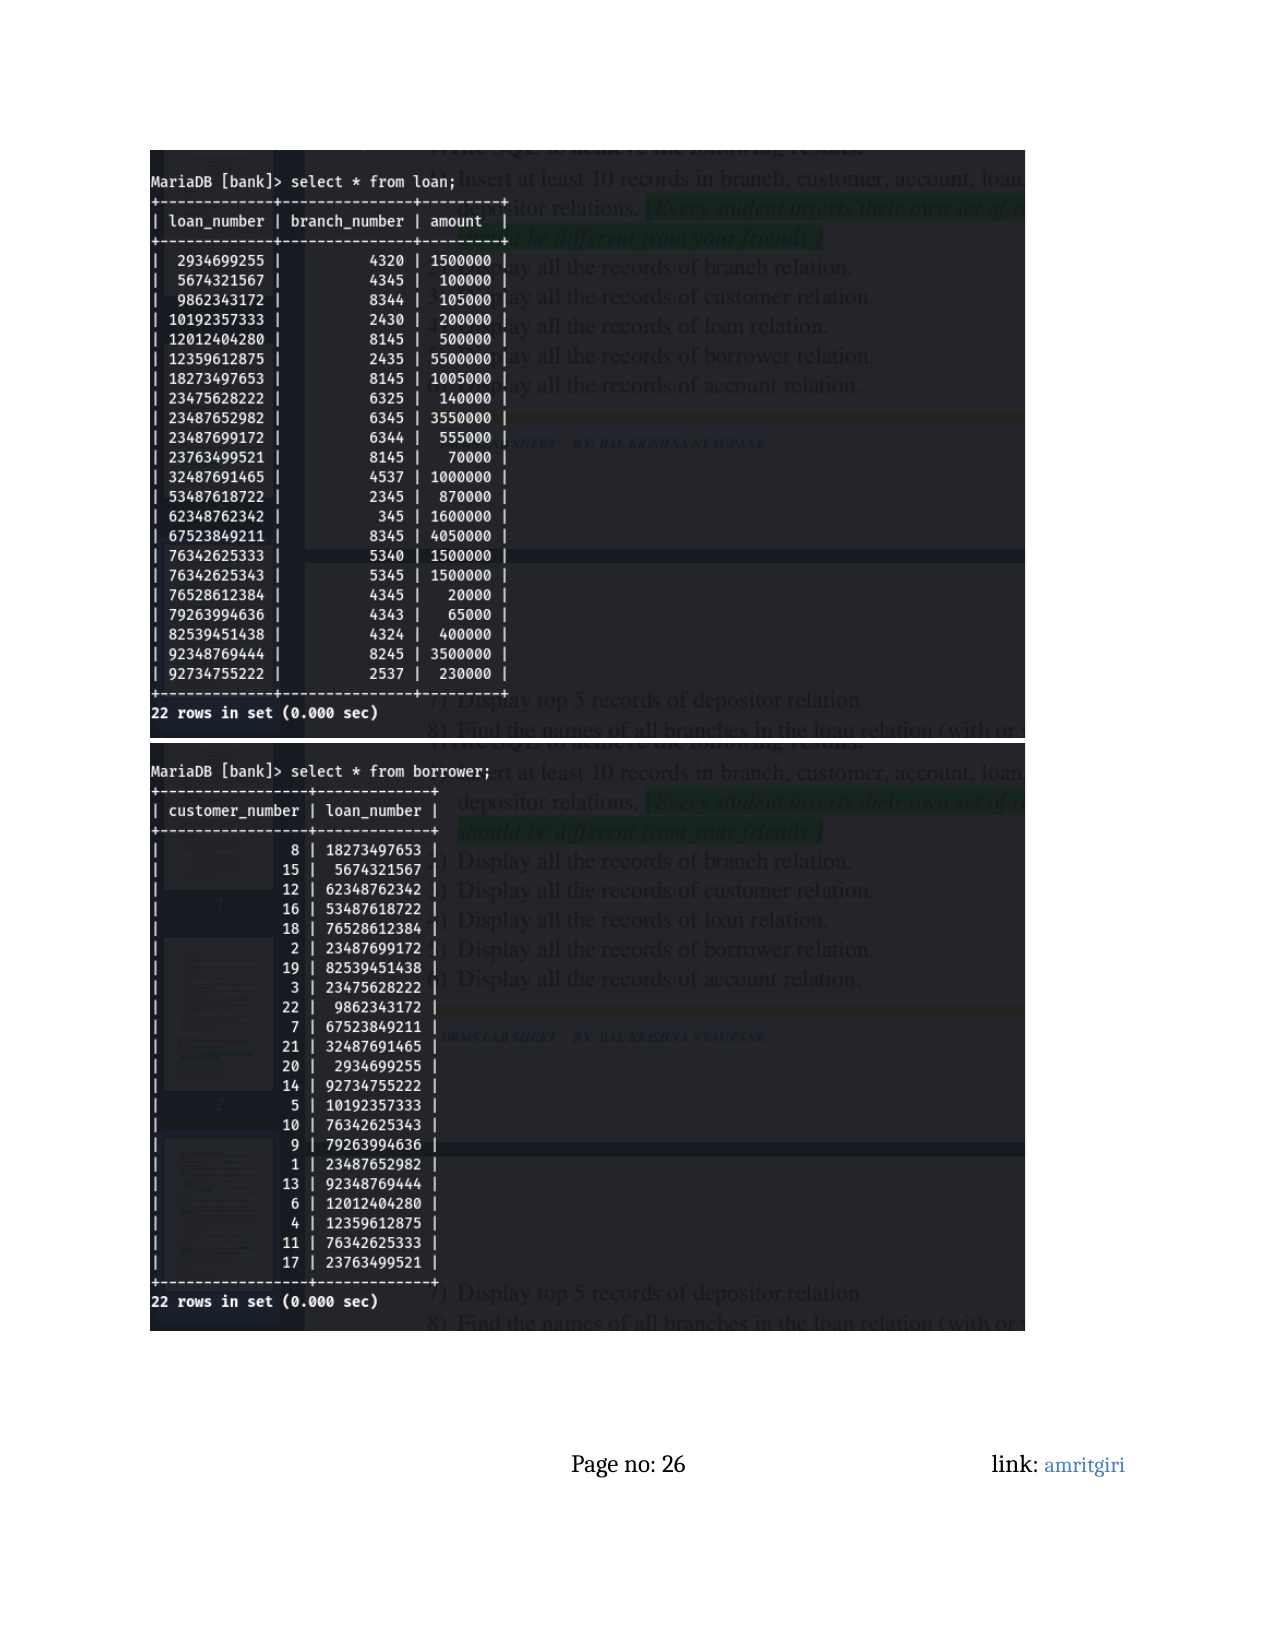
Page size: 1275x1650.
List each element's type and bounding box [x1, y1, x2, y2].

picture [150, 743, 1025, 1331]
picture [150, 150, 1025, 738]
